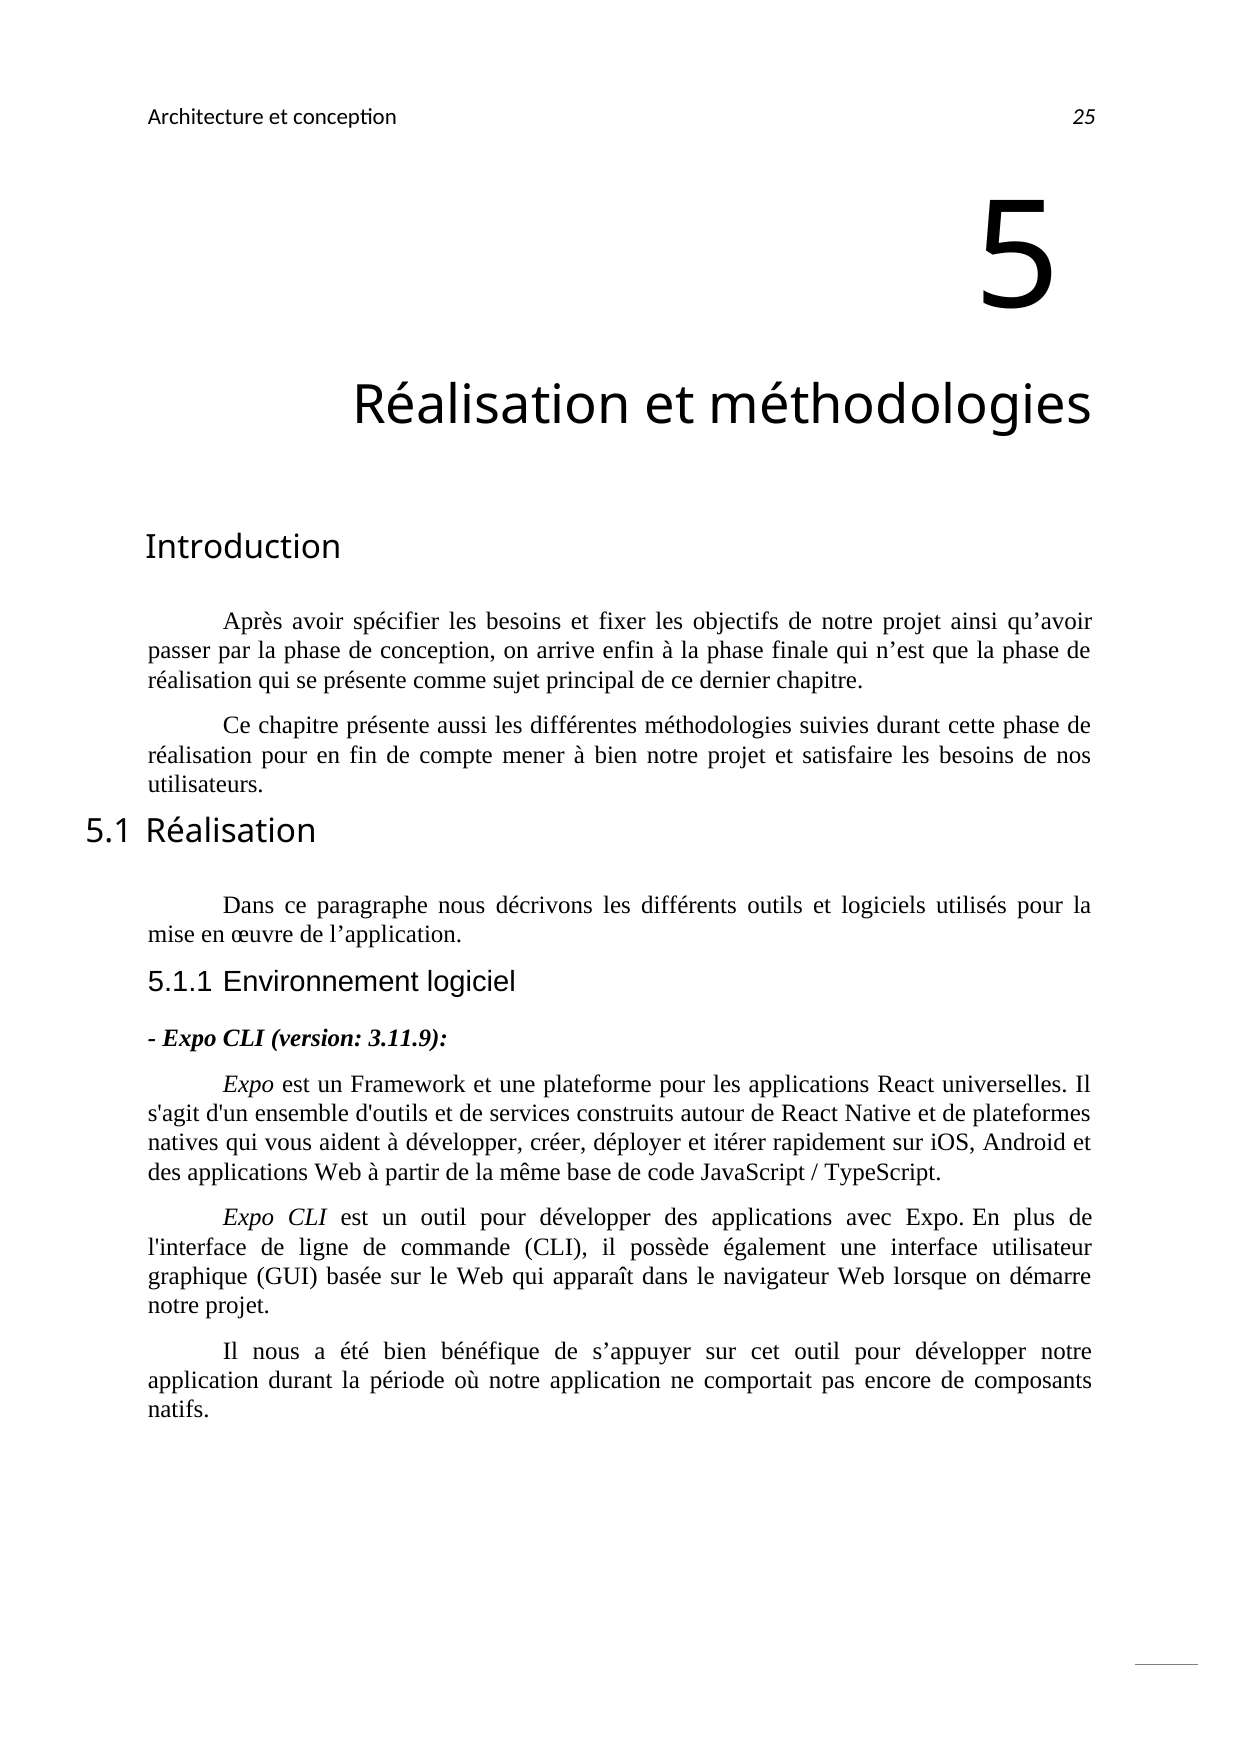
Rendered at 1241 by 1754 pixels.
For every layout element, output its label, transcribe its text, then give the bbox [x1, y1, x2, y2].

text Ce chapitre présente aussi les différentes méthodologies suivies durant cette phase de réalisation pour en fin de compte mener à bien notre projet et satisfaire les besoins de nos utilisateurs. [148, 710, 1093, 798]
list Introduction [145, 514, 1093, 568]
text Réalisation [85, 798, 1093, 852]
text Réalisation et méthodologies [85, 148, 1093, 439]
text - Expo CLI (version: 3.11.9): [148, 1023, 1093, 1052]
text Expo CLI est un outil pour développer des applications avec Expo. En plus de l'interface de ligne de commande (CLI), il possède également une interface utilisateur graphique (GUI) basée sur le Web qui apparaît dans le navigateur Web lorsque on démarre notre projet. [148, 1202, 1093, 1319]
text Dans ce paragraphe nous décrivons les différents outils et logiciels utilisés pour la mise en œuvre de l’application. [148, 889, 1093, 948]
text Environnement logiciel [148, 964, 1093, 998]
text Expo est un Framework et une plateforme pour les applications React universelles. Il s'agit d'un ensemble d'outils et de services construits autour de React Native et de plateformes natives qui vous aident à développer, créer, déployer et itérer rapidement sur iOS, Android et des applications Web à partir de la même base de code JavaScript / TypeScript. [148, 1069, 1093, 1185]
text Il nous a été bien bénéfique de s’appuyer sur cet outil pour développer notre application durant la période où notre application ne comportait pas encore de composants natifs. [148, 1335, 1093, 1423]
text Après avoir spécifier les besoins et fixer les objectifs de notre projet ainsi qu’avoir passer par la phase de conception, on arrive enfin à la phase finale qui n’est que la phase de réalisation qui se présente comme sujet principal de ce dernier chapitre. [148, 606, 1093, 693]
